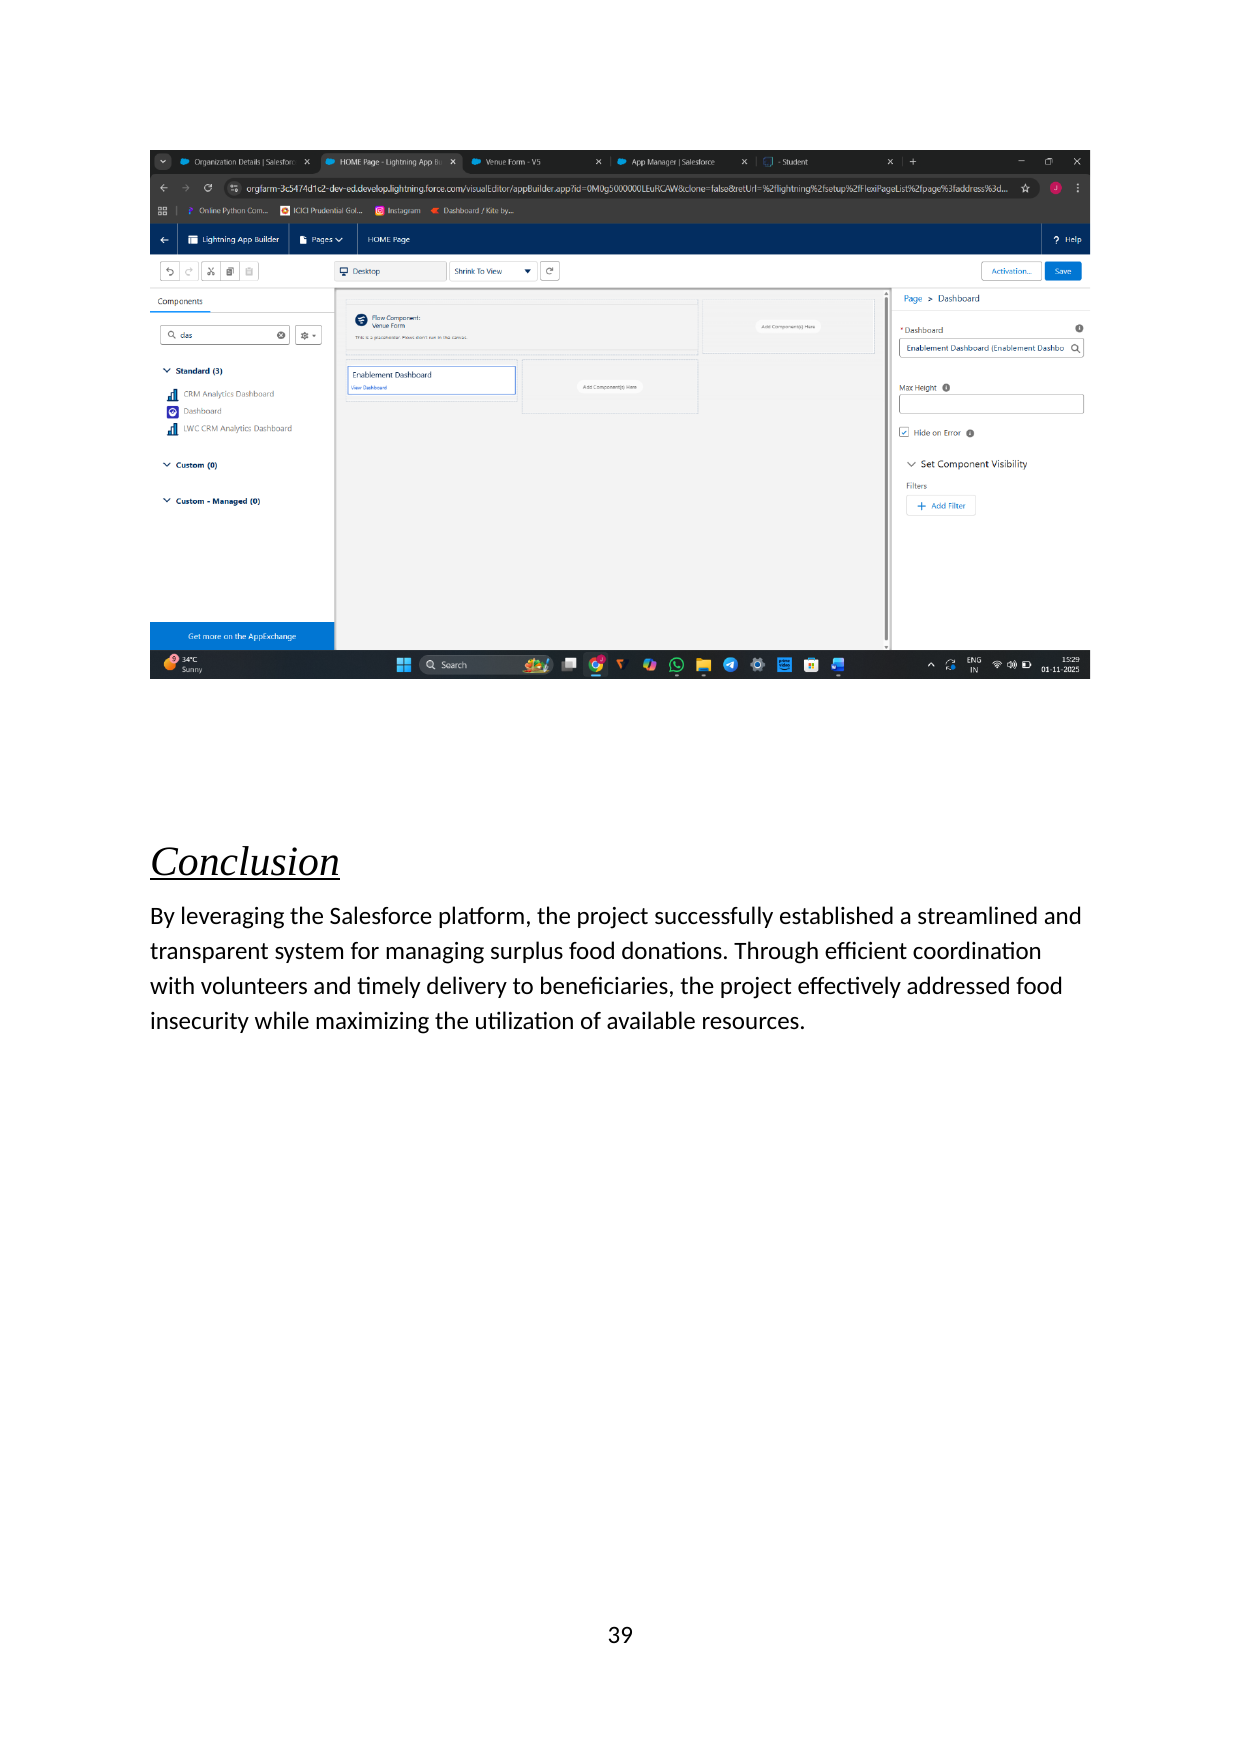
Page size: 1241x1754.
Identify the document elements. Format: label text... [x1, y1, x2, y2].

subtitle Conclusion [150, 772, 1090, 884]
picture [150, 150, 1091, 679]
text By leveraging the Salesforce platform, the project successfully established a streamlined and transparent system for managing surplus food donations. Through efficient coordination with volunteers and timely delivery to beneficiaries, the project effectively addressed food insecurity while maximizing the utilization of available resources. [150, 900, 1090, 1035]
